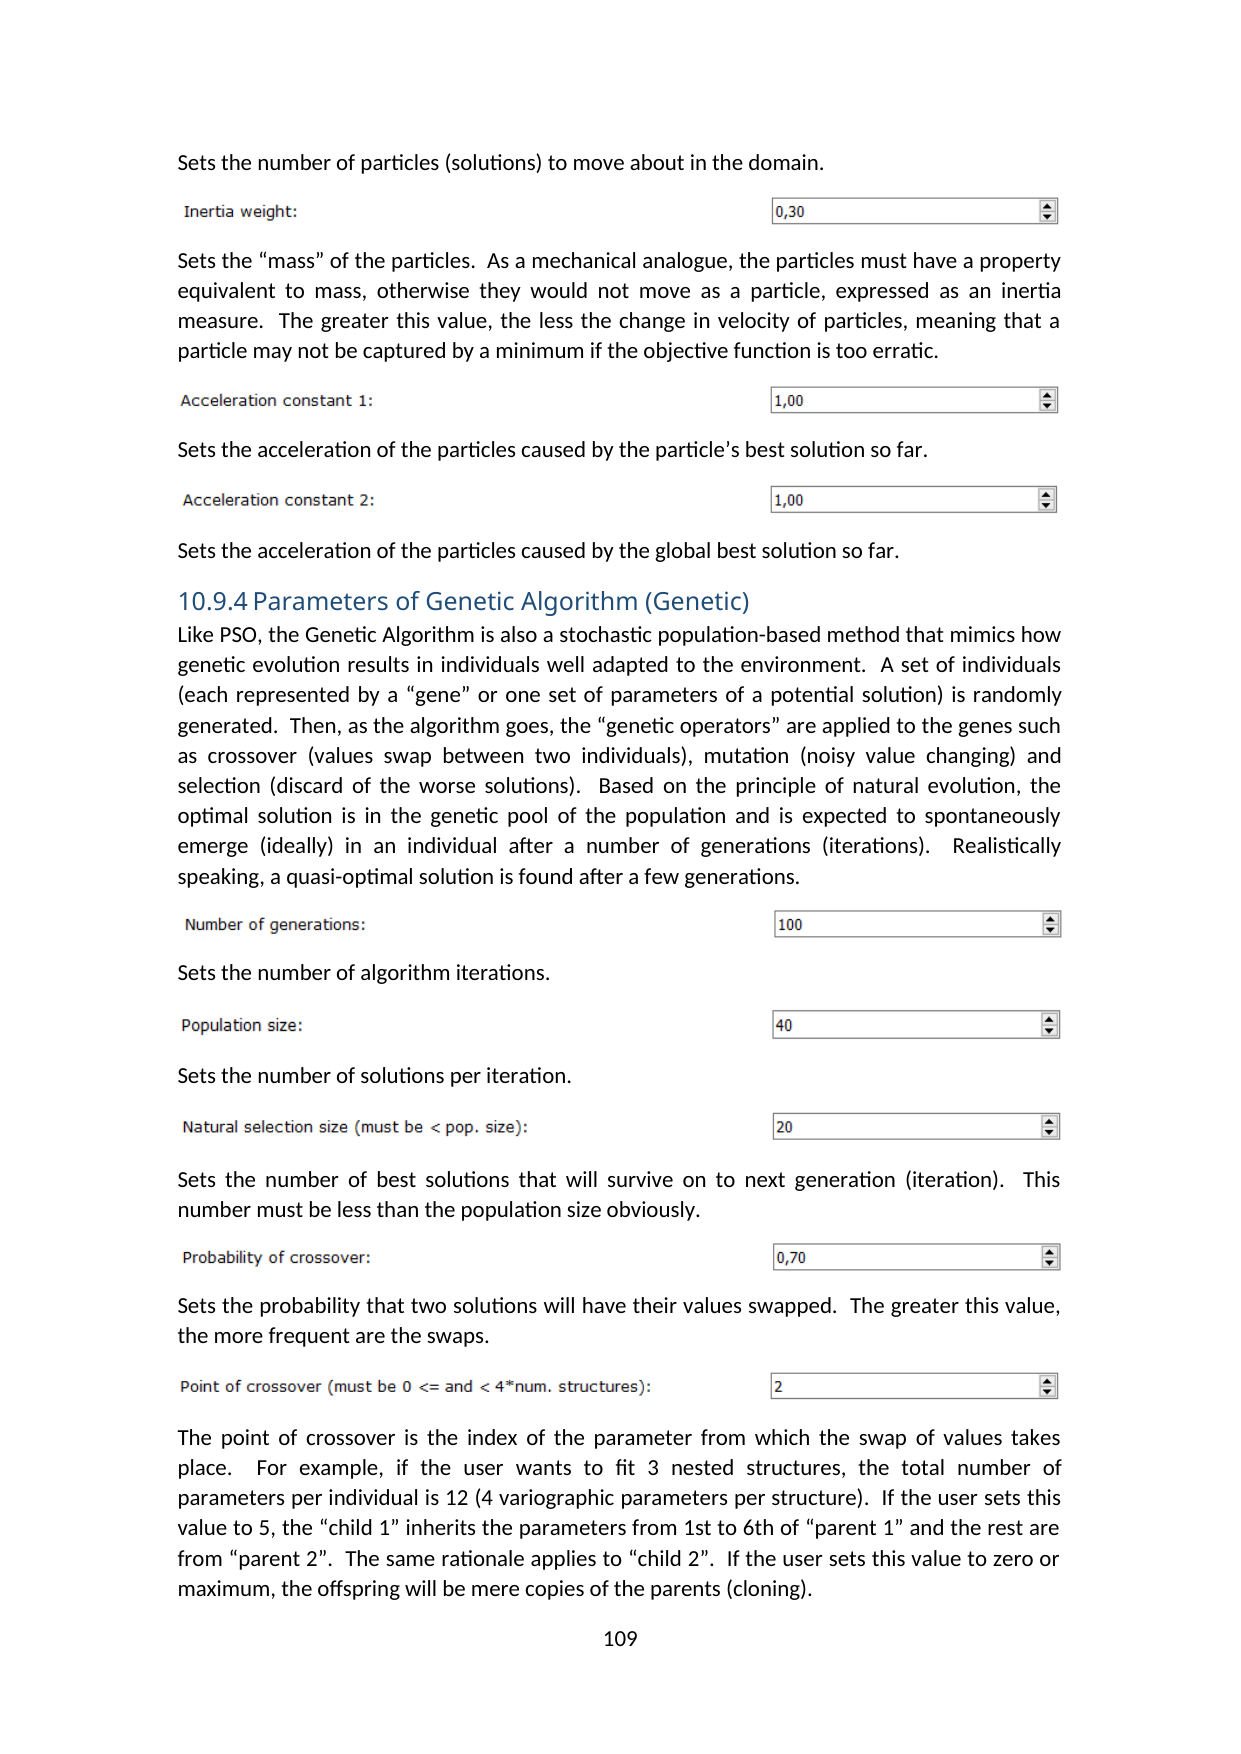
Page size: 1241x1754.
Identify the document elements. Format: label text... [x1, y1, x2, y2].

picture [177, 194, 1063, 228]
picture [177, 1368, 1063, 1404]
text Sets the number of solutions per iteration. [177, 1061, 1063, 1089]
text Sets the acceleration of the particles caused by the particle’s best solution so far. [177, 435, 1063, 463]
text Sets the probability that two solutions will have their values swapped. The greater this value, the more frequent are the swaps. [177, 1291, 1063, 1349]
text Sets the acceleration of the particles caused by the global best solution so far. [177, 536, 1063, 564]
picture [177, 1108, 1065, 1146]
picture [177, 908, 1065, 940]
text Sets the “mass” of the particles. As a mechanical analogue, the particles must have a property equivalent to mass, otherwise they would not move as a particle, expressed as an inertia measure. The greater this value, the less the change in velocity of particles, meaning that a particle may not be captured by a minimum if the objective function is too erratic. [177, 246, 1063, 365]
text Sets the number of best solutions that will survive on to next generation (iteration). This number must be less than the population size obviously. [177, 1165, 1063, 1223]
subtitle Parameters of Genetic Algorithm (Genetic) [177, 583, 1063, 617]
picture [177, 383, 1063, 417]
text Sets the number of particles (solutions) to move about in the domain. [177, 148, 1063, 176]
text Like PSO, the Genetic Algorithm is also a stochastic population-based method that mimics how genetic evolution results in individuals well adapted to the environment. A set of individuals (each represented by a “gene” or one set of parameters of a potential solution) is randomly generated. Then, as the algorithm goes, the “genetic operators” are applied to the genes such as crossover (values swap between two individuals), mutation (noisy value changing) and selection (discard of the worse solutions). Based on the principle of natural evolution, the optimal solution is in the genetic pool of the population and is expected to spontaneously emerge (ideally) in an individual after a number of generations (iterations). Realistically speaking, a quasi-optimal solution is found after a few generations. [177, 620, 1063, 890]
picture [177, 482, 1063, 518]
picture [177, 1241, 1063, 1273]
text Sets the number of algorithm iterations. [177, 958, 1063, 986]
text The point of crossover is the index of the parameter from which the swap of values takes place. For example, if the user wants to fit 3 nested structures, the total number of parameters per individual is 12 (4 variographic parameters per structure). If the user sets this value to 5, the “child 1” inherits the parameters from 1st to 6th of “parent 1” and the rest are from “parent 2”. The same rationale applies to “child 2”. If the user sets this value to zero or maximum, the offspring will be mere copies of the parents (cloning). [177, 1423, 1063, 1602]
picture [177, 1005, 1065, 1043]
